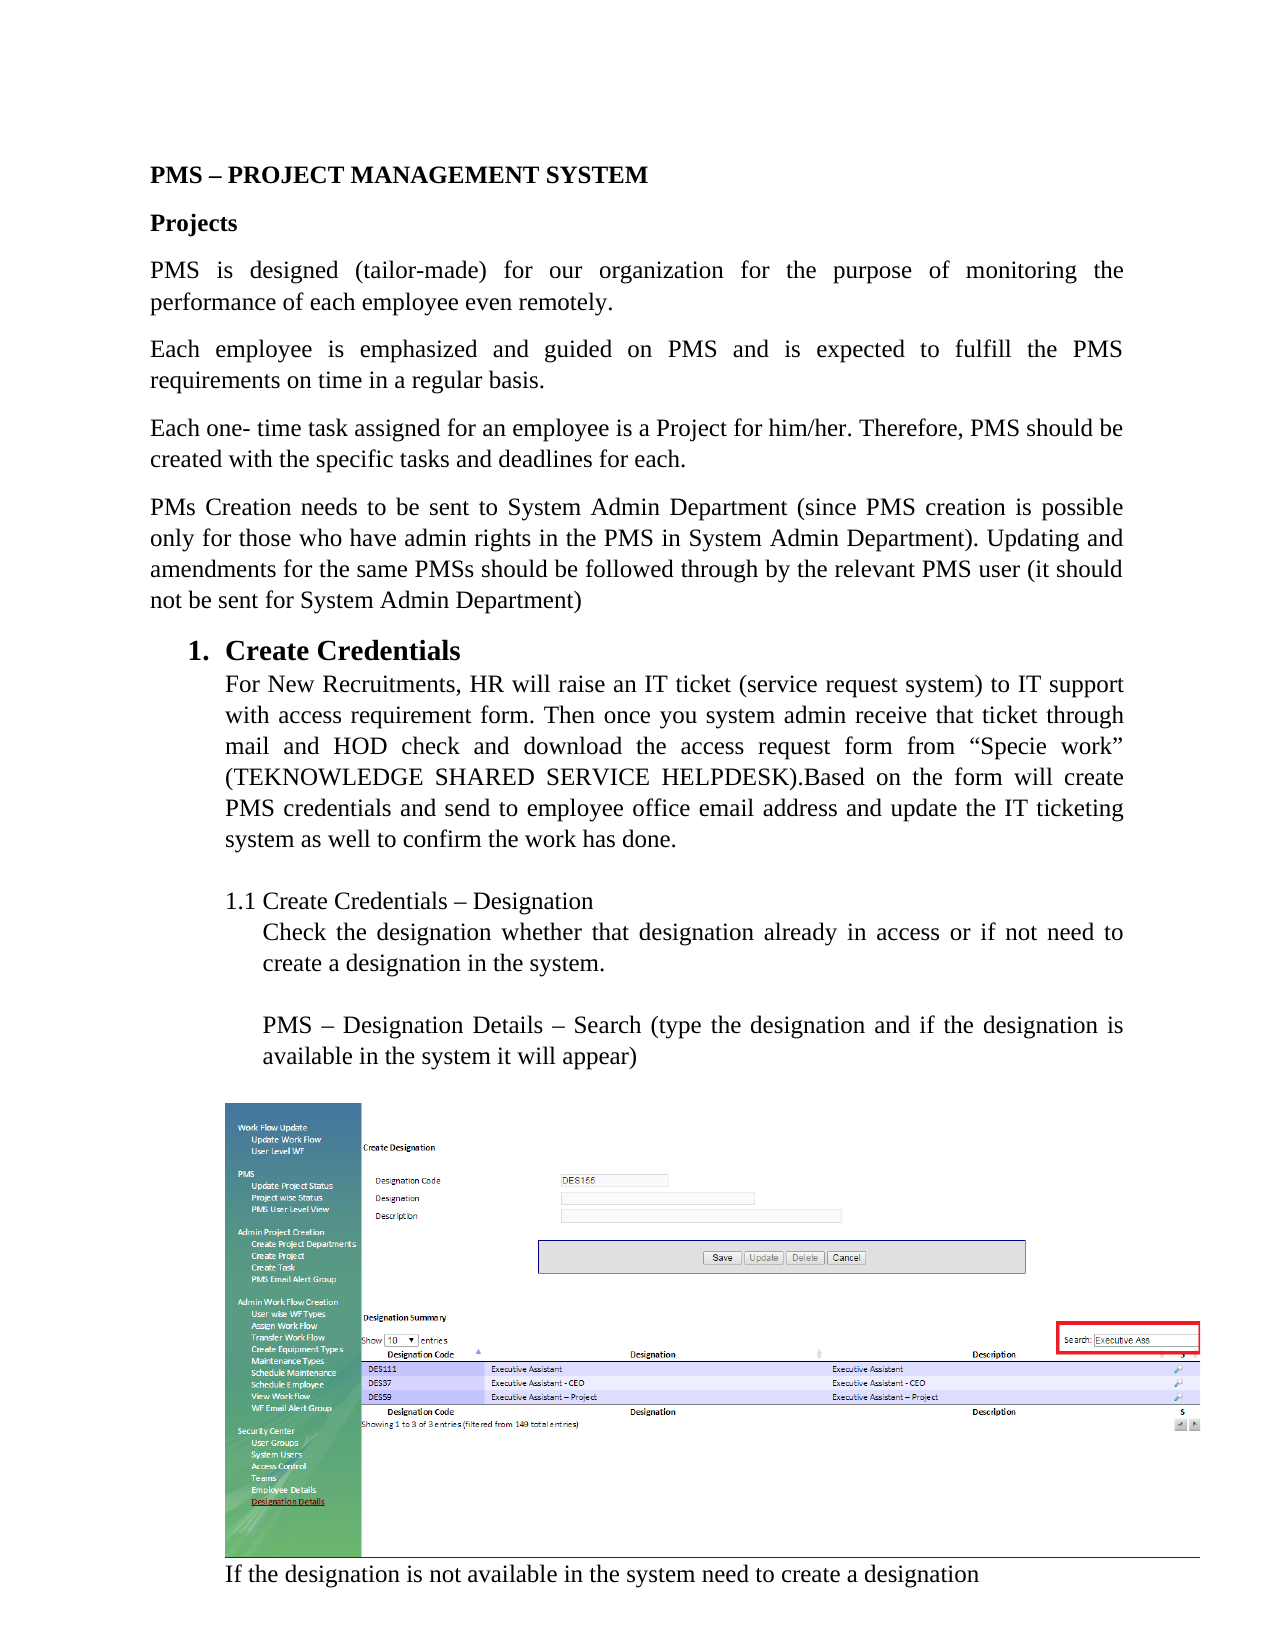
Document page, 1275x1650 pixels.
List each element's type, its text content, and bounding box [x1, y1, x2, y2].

list Create Credentials [187, 633, 1125, 666]
text Each employee is emphasized and guided on PMS and is expected to fulfill the PMS requirements on time in a regular basis. [150, 334, 1125, 394]
list Create Credentials – Designation [225, 886, 1125, 915]
list For New Recruitments, HR will raise an IT ticket (service request system) to IT support with access requirement form. Then once you system admin receive that ticket through mail and HOD check and download the access request form from “Specie work” (TEKNOWLEDGE SHARED SERVICE HELPDESK).Based on the form will create PMS credentials and send to employee office email address and update the IT ticketing system as well to confirm the work has done. [225, 669, 1125, 853]
text PMS is designed (tailor-made) for our organization for the purpose of monitoring the performance of each employee even remotely. [150, 256, 1125, 315]
list PMS – Designation Details – Search (type the designation and if the designation is available in the system it will appear) [262, 1010, 1125, 1070]
picture [225, 1103, 1200, 1558]
text Projects [150, 208, 1125, 237]
text PMs Creation needs to be sent to System Admin Department (since PMS creation is possible only for those who have admin rights in the PMS in System Admin Department). Updating and amendments for the same PMSs should be followed through by the relevant PMS user (it should not be sent for System Admin Department) [150, 492, 1125, 614]
text Each one- time task assigned for an employee is a Project for him/her. Therefore, PMS should be created with the specific tasks and deadlines for each. [150, 413, 1125, 473]
text PMS – PROJECT MANAGEMENT SYSTEM [150, 160, 1125, 189]
list If the designation is not available in the system need to create a designation [225, 1558, 1125, 1588]
list Check the designation whether that designation already in access or if not need to create a designation in the system. [262, 917, 1125, 977]
